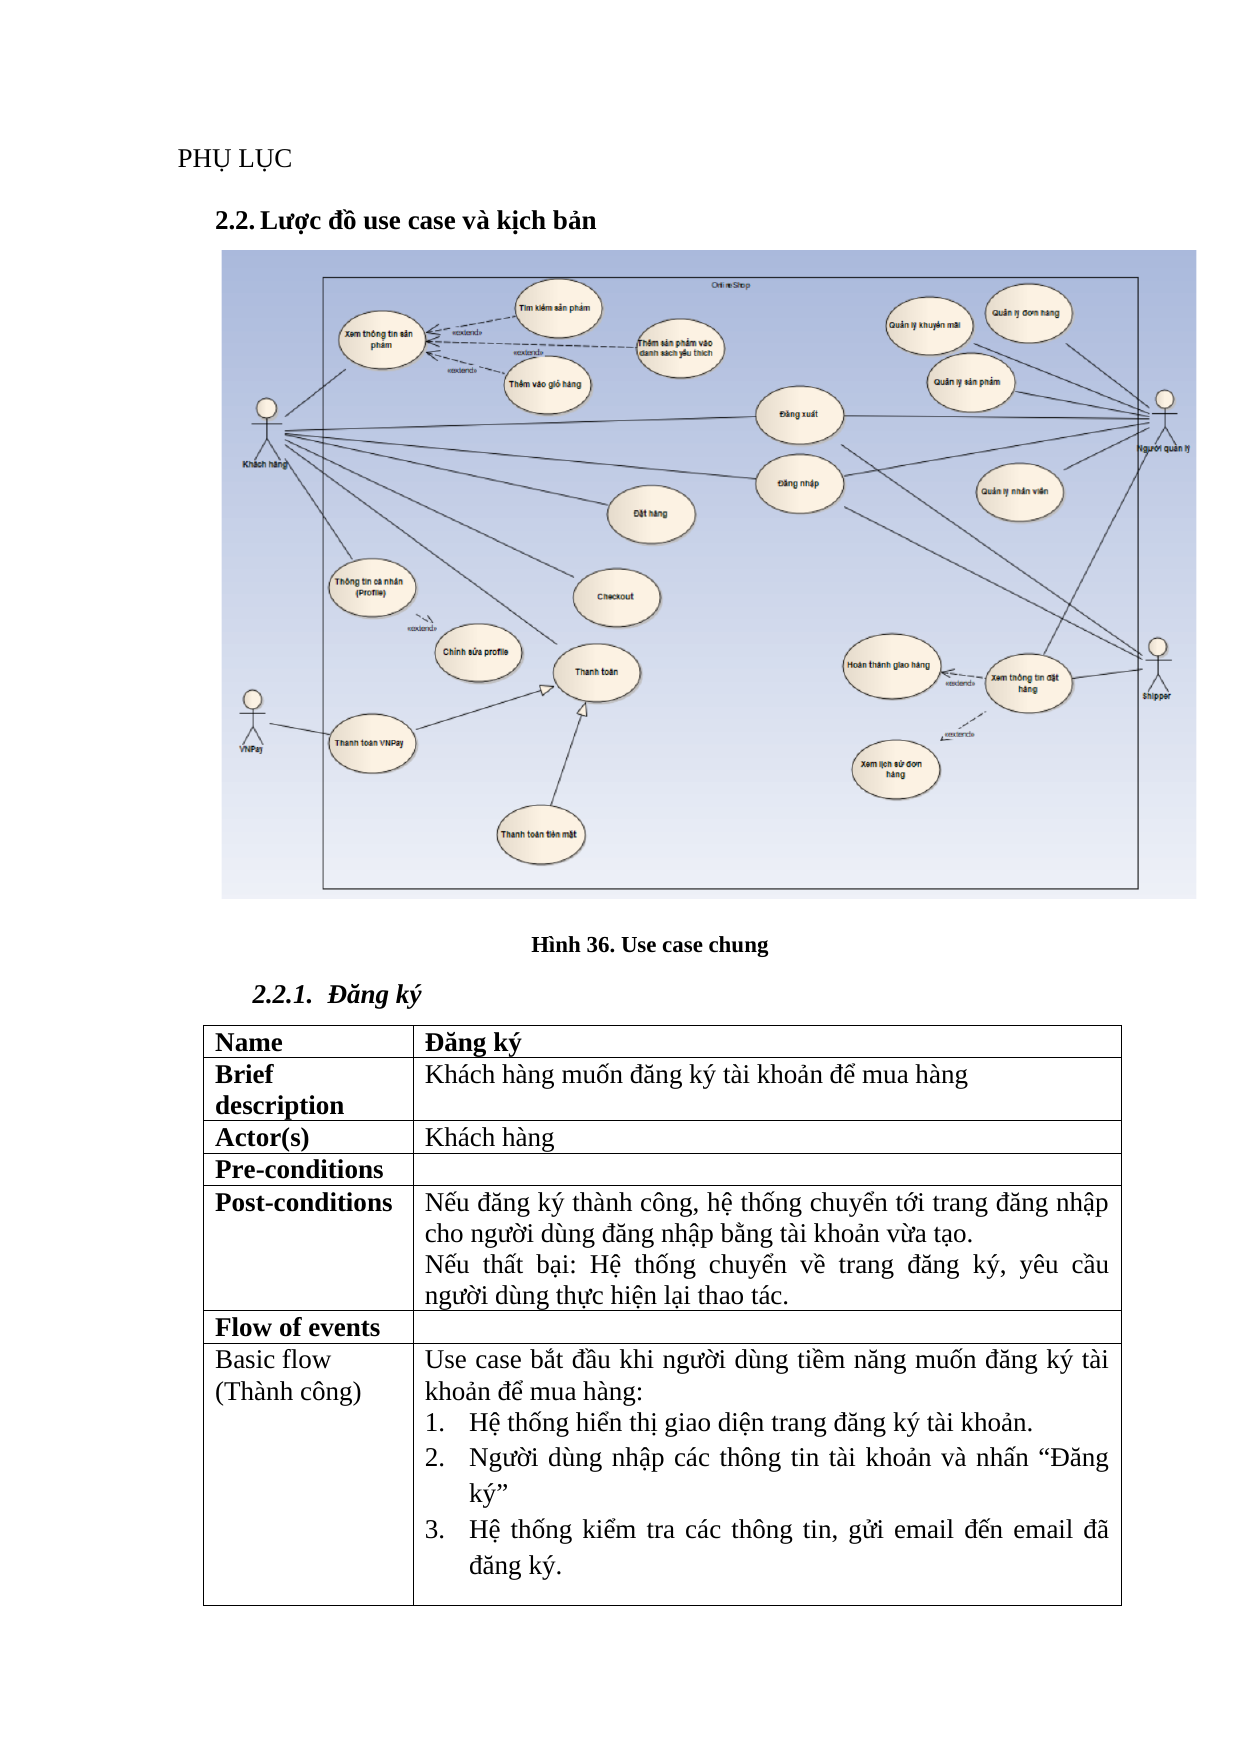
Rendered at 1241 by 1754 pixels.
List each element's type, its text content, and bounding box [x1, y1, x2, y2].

table_cell Khách hàng muốn đăng ký tài khoản để mua hàng [414, 1058, 1121, 1120]
table_cell [414, 1154, 1121, 1185]
table_header Đăng ký [414, 1026, 1121, 1057]
text Hình 36. Use case chung [177, 931, 1122, 957]
table_cell Nếu đăng ký thành công, hệ thống chuyển tới trang đăng nhập cho người dùng đăng nhập bằng tài khoản vừa tạo. Nếu thất bại: Hệ thống chuyển về trang đăng ký, yêu cầu người dùng thực hiện lại thao tác. [414, 1186, 1121, 1310]
subtitle Đăng ký [252, 978, 1122, 1009]
table_cell Khách hàng [414, 1121, 1121, 1152]
table_cell [414, 1311, 1121, 1342]
table_cell Post-conditions [204, 1186, 413, 1310]
subtitle Lược đồ use case và kịch bản [215, 204, 1122, 235]
table_header Name [204, 1026, 413, 1057]
picture [221, 250, 1197, 899]
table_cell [414, 1344, 1121, 1605]
table_cell Actor(s) [204, 1121, 413, 1152]
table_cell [204, 1344, 413, 1605]
table_cell Pre-conditions [204, 1154, 413, 1185]
table_cell Flow of events [204, 1311, 413, 1342]
table_cell Brief description [204, 1058, 413, 1120]
